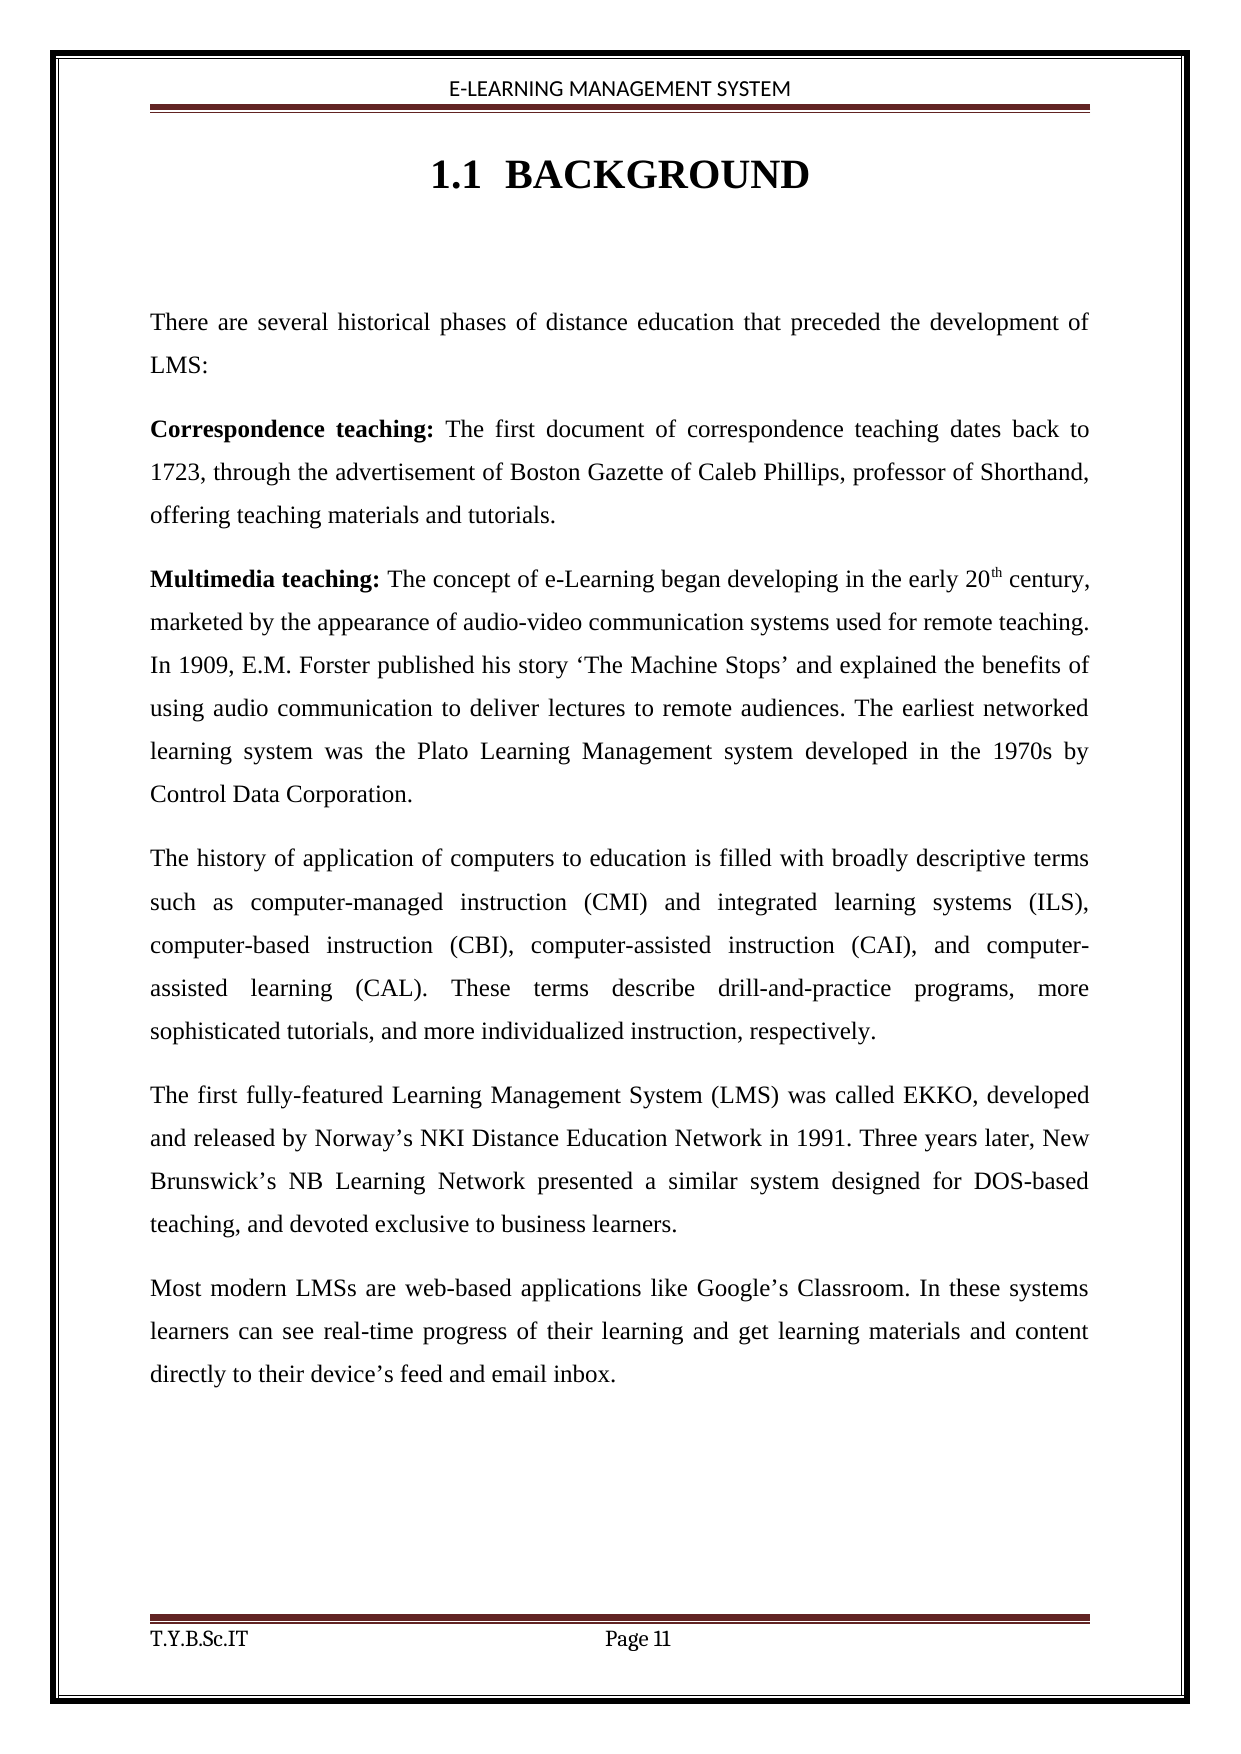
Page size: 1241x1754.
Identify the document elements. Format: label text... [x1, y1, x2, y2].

text Multimedia teaching: The concept of e-Learning began developing in the early 20th century, marketed by the appearance of audio-video communication systems used for remote teaching. In 1909, E.M. Forster published his story ‘The Machine Stops’ and explained the benefits of using audio communication to deliver lectures to remote audiences. The earliest networked learning system was the Plato Learning Management system developed in the 1970s by Control Data Corporation. [150, 564, 1090, 808]
text Correspondence teaching: The first document of correspondence teaching dates back to 1723, through the advertisement of Boston Gazette of Caleb Phillips, professor of Shorthand, offering teaching materials and tutorials. [150, 414, 1090, 529]
text The first fully-featured Learning Management System (LMS) was called EKKO, developed and released by Norway’s NKI Distance Education Network in 1991. Three years later, New Brunswick’s NB Learning Network presented a similar system designed for DOS-based teaching, and devoted exclusive to business learners. [150, 1080, 1090, 1238]
text Most modern LMSs are web-based applications like Google’s Classroom. In these systems learners can see real-time progress of their learning and get learning materials and content directly to their device’s feed and email inbox. [150, 1273, 1090, 1388]
list BACKGROUND [150, 150, 1090, 198]
text There are several historical phases of distance education that preceded the development of LMS: [150, 307, 1090, 378]
text The history of application of computers to education is filled with broadly descriptive terms such as computer-managed instruction (CMI) and integrated learning systems (ILS), computer-based instruction (CBI), computer-assisted instruction (CAI), and computer-assisted learning (CAL). These terms describe drill-and-practice programs, more sophisticated tutorials, and more individualized instruction, respectively. [150, 843, 1090, 1045]
